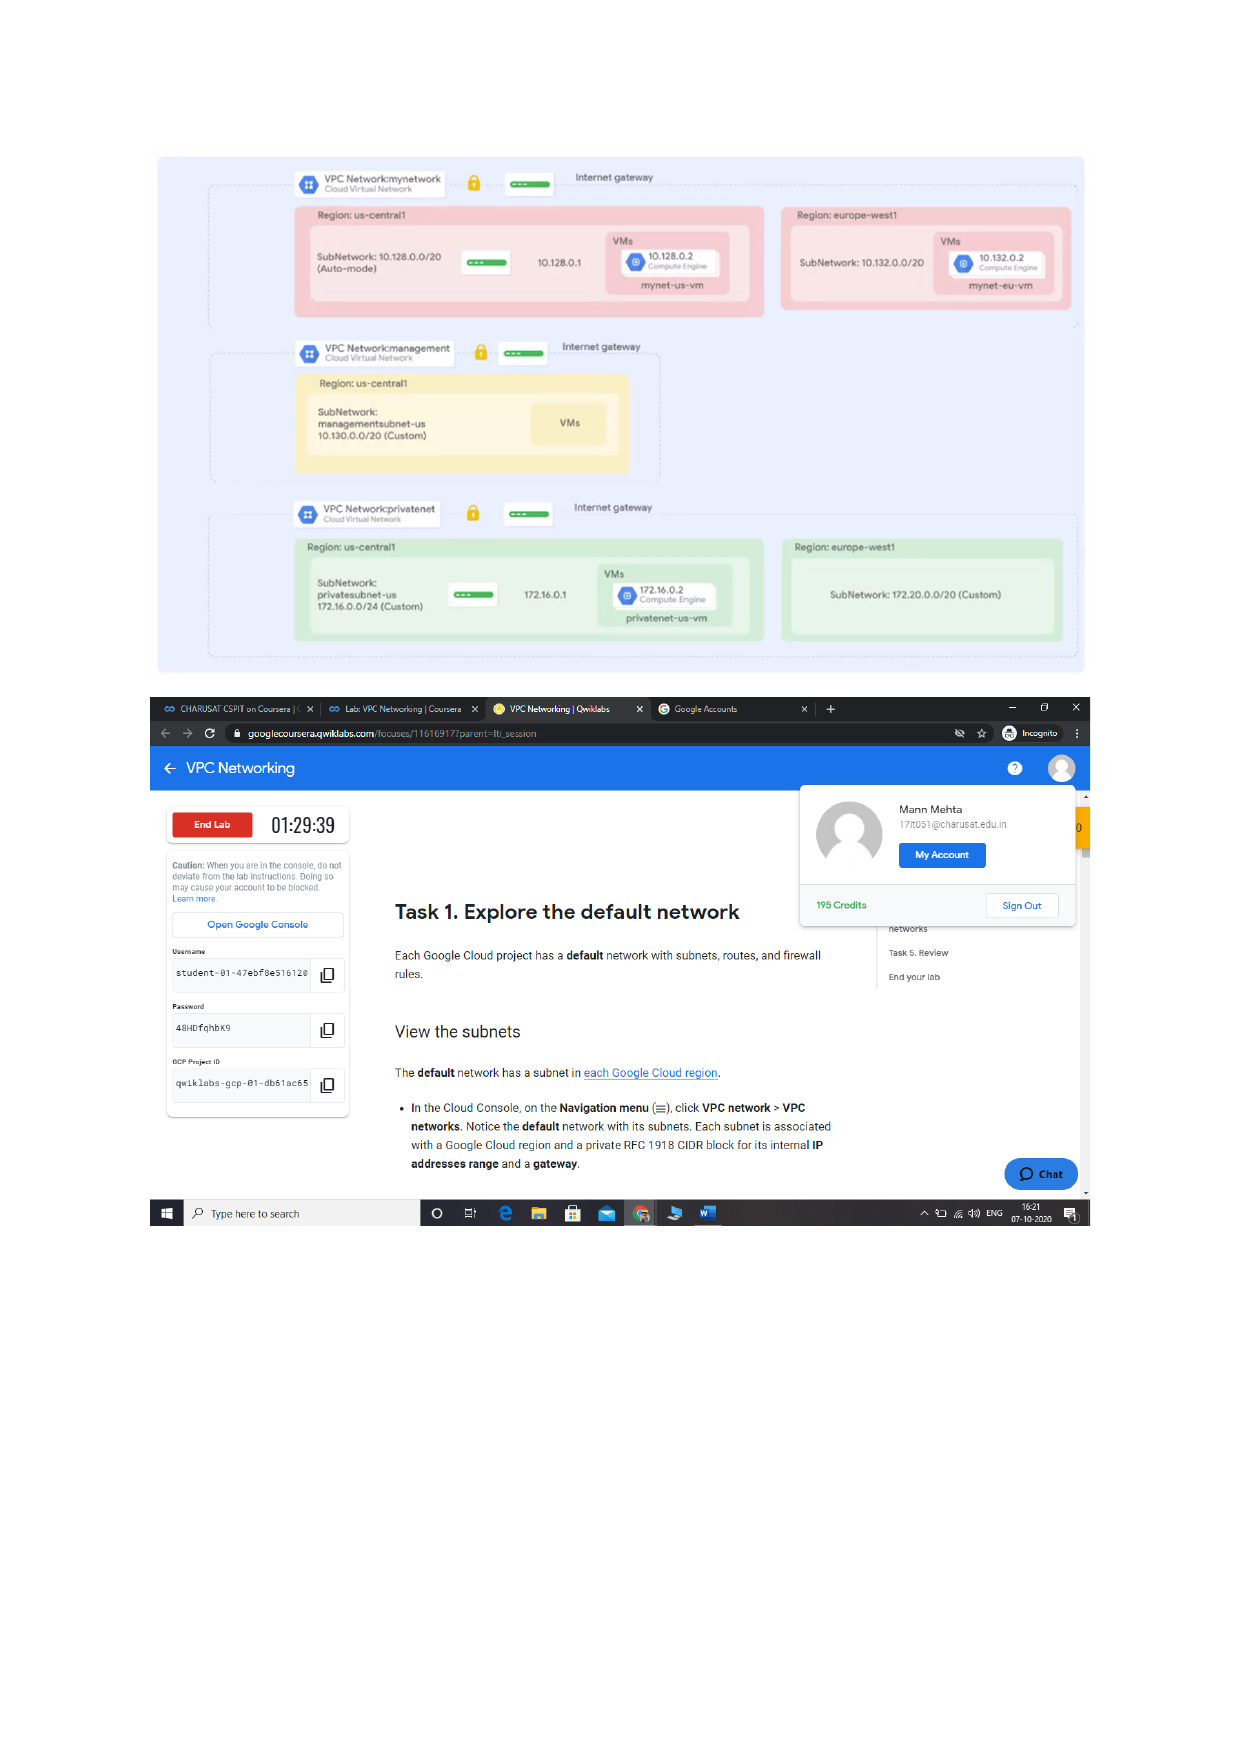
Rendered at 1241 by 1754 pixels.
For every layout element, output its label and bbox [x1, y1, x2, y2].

picture [150, 697, 1091, 1226]
picture [150, 150, 1091, 679]
